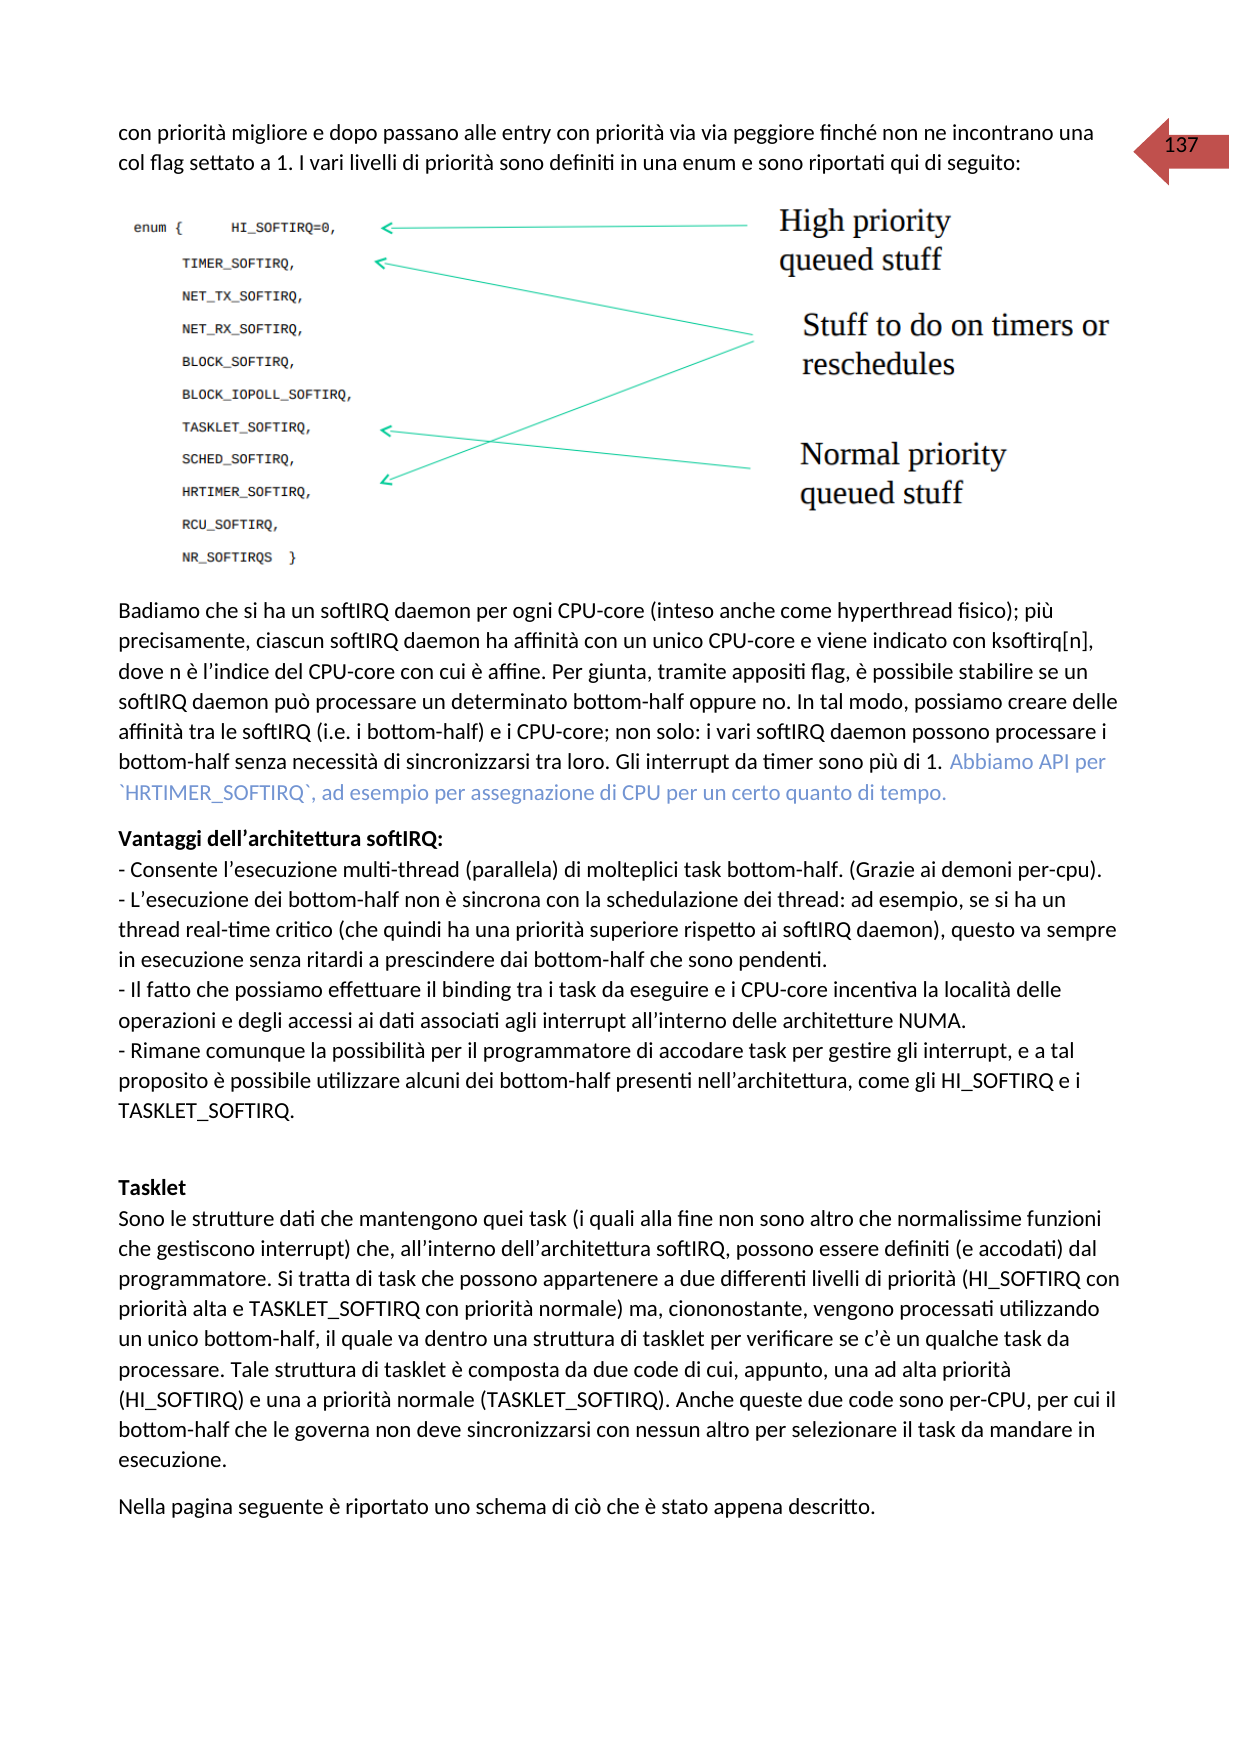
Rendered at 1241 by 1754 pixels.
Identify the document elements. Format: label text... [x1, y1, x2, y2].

picture [118, 195, 1123, 578]
text Vantaggi dell’architettura softIRQ: - Consente l’esecuzione multi-thread (parallela) di molteplici task bottom-half. (Grazie ai demoni per-cpu). - L’esecuzione dei bottom-half non è sincrona con la schedulazione dei thread: ad esempio, se si ha un thread real-time critico (che quindi ha una priorità superiore rispetto ai softIRQ daemon), questo va sempre in esecuzione senza ritardi a prescindere dai bottom-half che sono pendenti. - Il fatto che possiamo effettuare il binding tra i task da eseguire e i CPU-core incentiva la località delle operazioni e degli accessi ai dati associati agli interrupt all’interno delle architetture NUMA. - Rimane comunque la possibilità per il programmatore di accodare task per gestire gli interrupt, e a tal proposito è possibile utilizzare alcuni dei bottom-half presenti nell’architettura, come gli HI_SOFTIRQ e i TASKLET_SOFTIRQ. [118, 824, 1122, 1124]
text Nella pagina seguente è riportato uno schema di ciò che è stato appena descritto. [118, 1492, 1122, 1520]
text Tasklet Sono le strutture dati che mantengono quei task (i quali alla fine non sono altro che normalissime funzioni che gestiscono interrupt) che, all’interno dell’architettura softIRQ, possono essere definiti (e accodati) dal programmatore. Si tratta di task che possono appartenere a due differenti livelli di priorità (HI_SOFTIRQ con priorità alta e TASKLET_SOFTIRQ con priorità normale) ma, ciononostante, vengono processati utilizzando un unico bottom-half, il quale va dentro una struttura di tasklet per verificare se c’è un qualche task da processare. Tale struttura di tasklet è composta da due code di cui, appunto, una ad alta priorità (HI_SOFTIRQ) e una a priorità normale (TASKLET_SOFTIRQ). Anche queste due code sono per-CPU, per cui il bottom-half che le governa non deve sincronizzarsi con nessun altro per selezionare il task da mandare in esecuzione. [118, 1143, 1122, 1473]
text Badiamo che si ha un softIRQ daemon per ogni CPU-core (inteso anche come hyperthread fisico); più precisamente, ciascun softIRQ daemon ha affinità con un unico CPU-core e viene indicato con ksoftirq[n], dove n è l’indice del CPU-core con cui è affine. Per giunta, tramite appositi flag, è possibile stabilire se un softIRQ daemon può processare un determinato bottom-half oppure no. In tal modo, possiamo creare delle affinità tra le softIRQ (i.e. i bottom-half) e i CPU-core; non solo: i vari softIRQ daemon possono processare i bottom-half senza necessità di sincronizzarsi tra loro. Gli interrupt da timer sono più di 1. Abbiamo API per `HRTIMER_SOFTIRQ`, ad esempio per assegnazione di CPU per un certo quanto di tempo. [118, 596, 1122, 806]
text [118, 118, 1122, 176]
